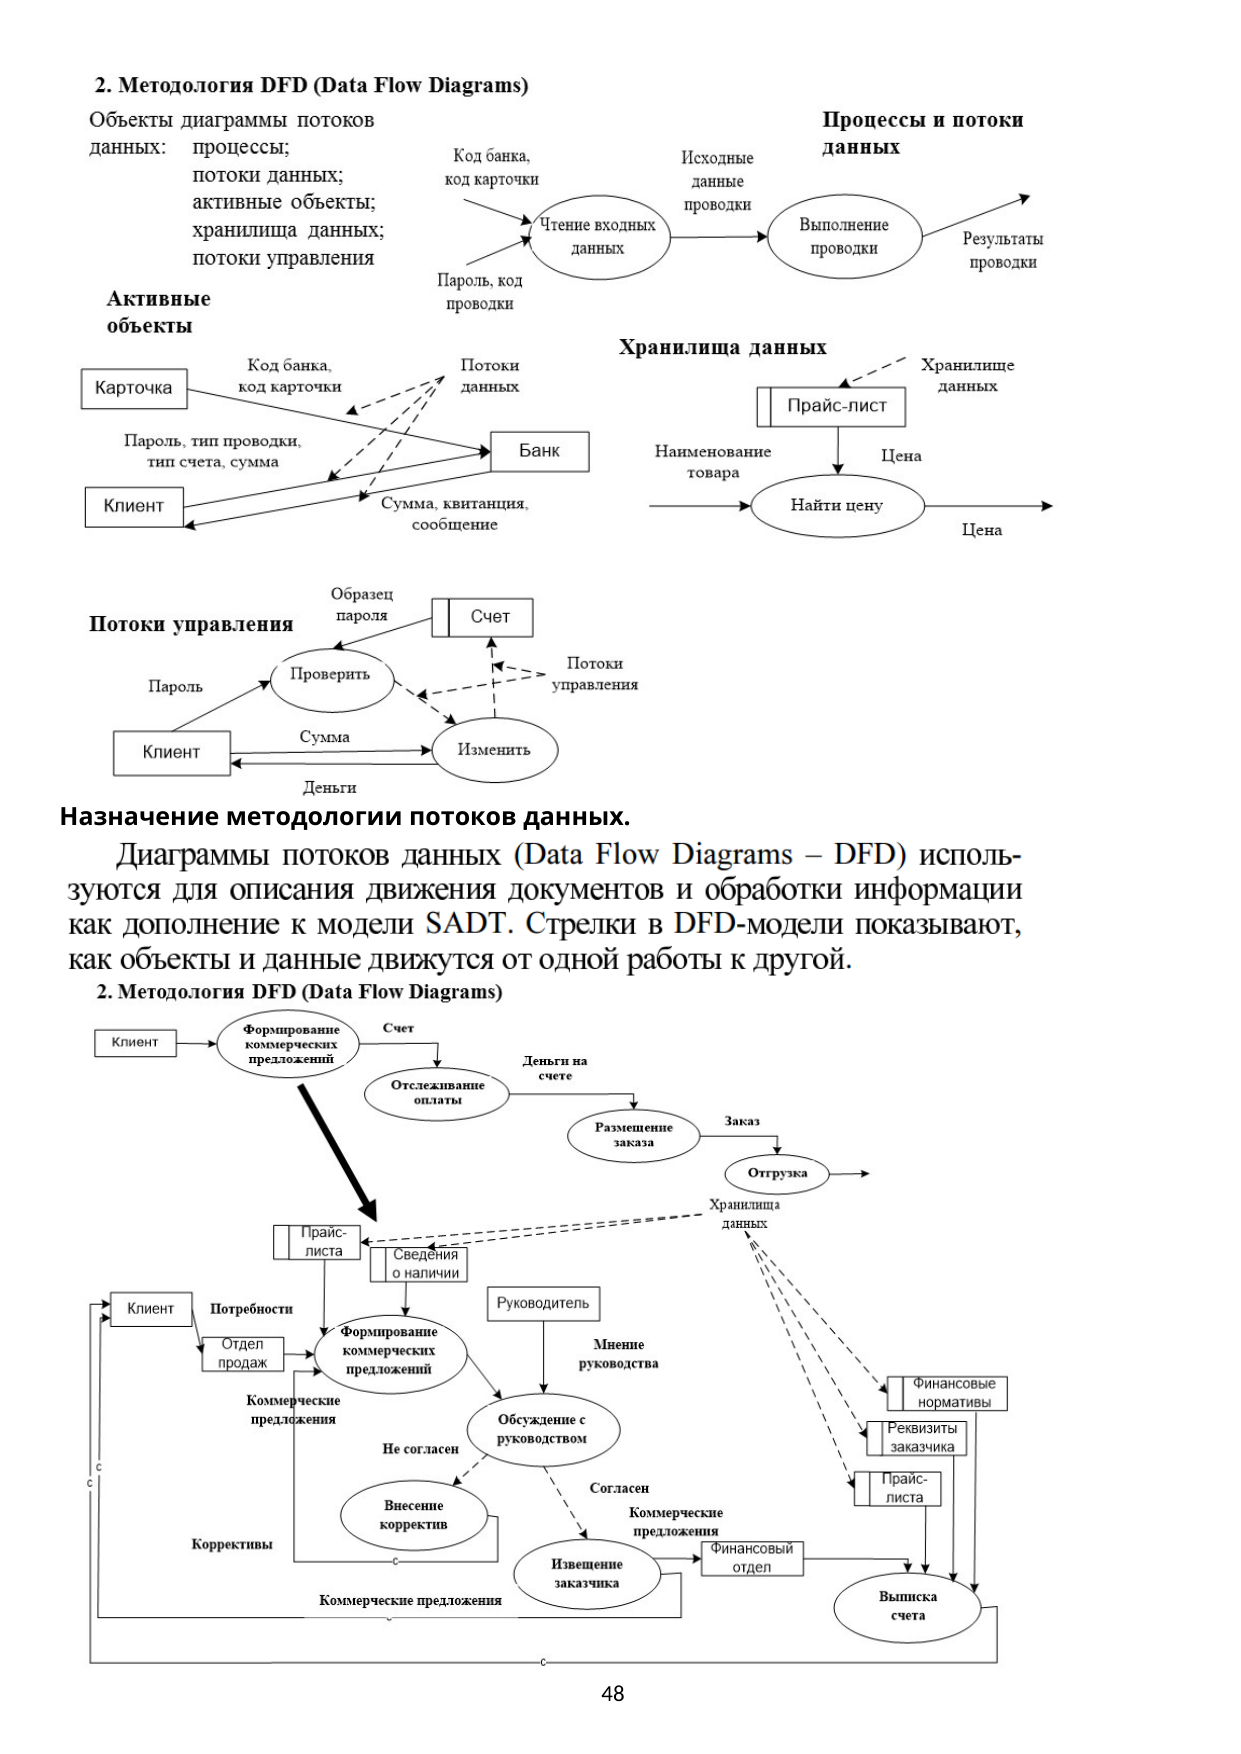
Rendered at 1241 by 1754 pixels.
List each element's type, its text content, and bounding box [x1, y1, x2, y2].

text Назначение методологии потоков данных. [59, 799, 1127, 833]
picture [59, 73, 1093, 799]
picture [59, 832, 1029, 1675]
